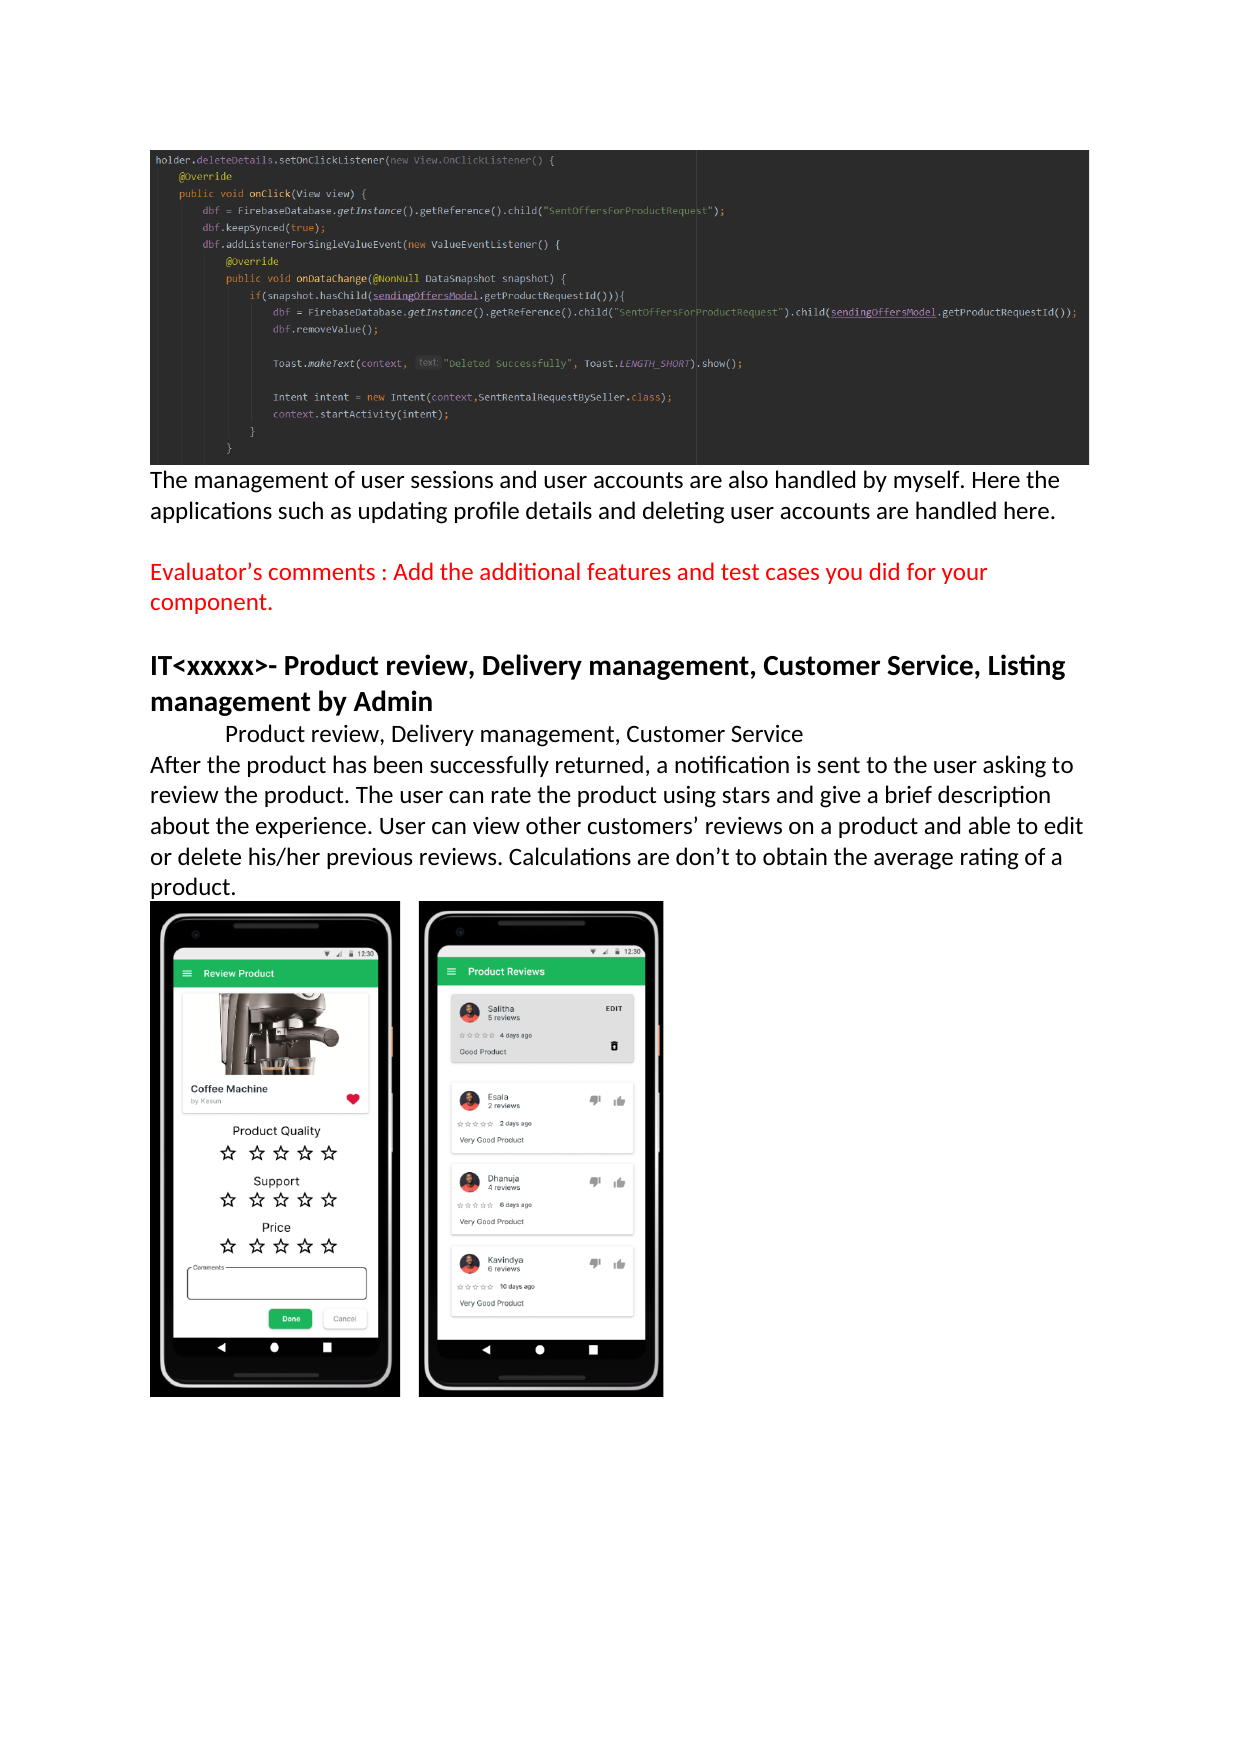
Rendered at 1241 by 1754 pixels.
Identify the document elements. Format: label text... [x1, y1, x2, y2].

picture [150, 901, 400, 1397]
text Product review, Delivery management, Customer Service [150, 719, 1090, 749]
text Evaluator’s comments : Add the additional features and test cases you did for your component. [150, 556, 1090, 617]
picture [150, 150, 1090, 465]
text The management of user sessions and user accounts are also handled by myself. Here the applications such as updating profile details and deleting user accounts are handled here. [150, 465, 1090, 525]
text IT<xxxxx>- Product review, Delivery management, Customer Service, Listing management by Admin [150, 647, 1090, 719]
text After the product has been successfully returned, a notification is sent to the user asking to review the product. The user can rate the product using stars and give a brief description about the experience. User can view other customers’ reviews on a product and able to edit or delete his/her previous reviews. Calculations are don’t to obtain the average rating of a product. [150, 749, 1090, 902]
picture [418, 901, 664, 1397]
